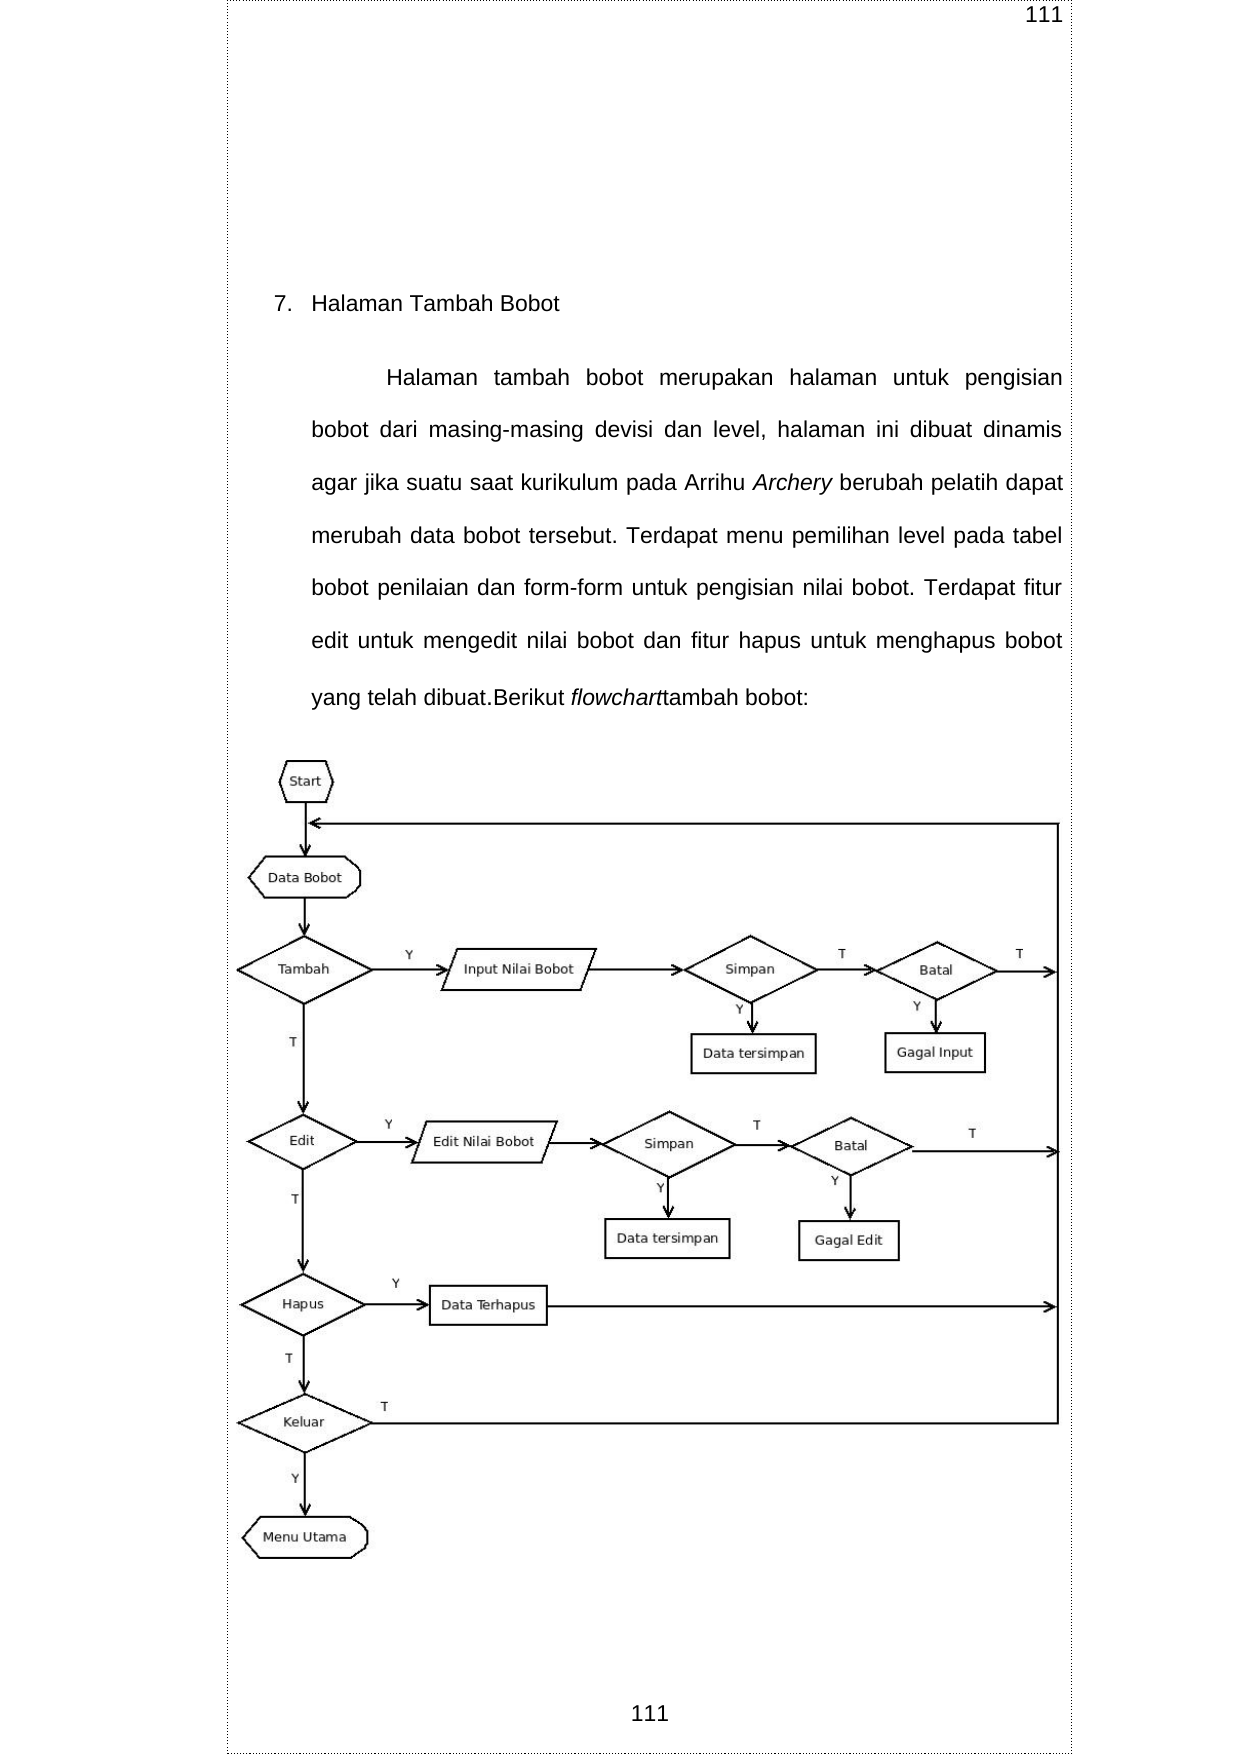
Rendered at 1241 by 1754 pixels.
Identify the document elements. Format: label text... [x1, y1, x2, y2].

picture [236, 760, 1063, 1560]
list Halaman Tambah Bobot [236, 290, 1063, 316]
text Halaman tambah bobot merupakan halaman untuk pengisian bobot dari masing-masing devisi dan level, halaman ini dibuat dinamis agar jika suatu saat kurikulum pada Arrihu Archery berubah pelatih dapat merubah data bobot tersebut. Terdapat menu pemilihan level pada tabel bobot penilaian dan form-form untuk pengisian nilai bobot. Terdapat fitur edit untuk mengedit nilai bobot dan fitur hapus untuk menghapus bobot yang telah dibuat.Berikut flowcharttambah bobot: [311, 363, 1063, 711]
